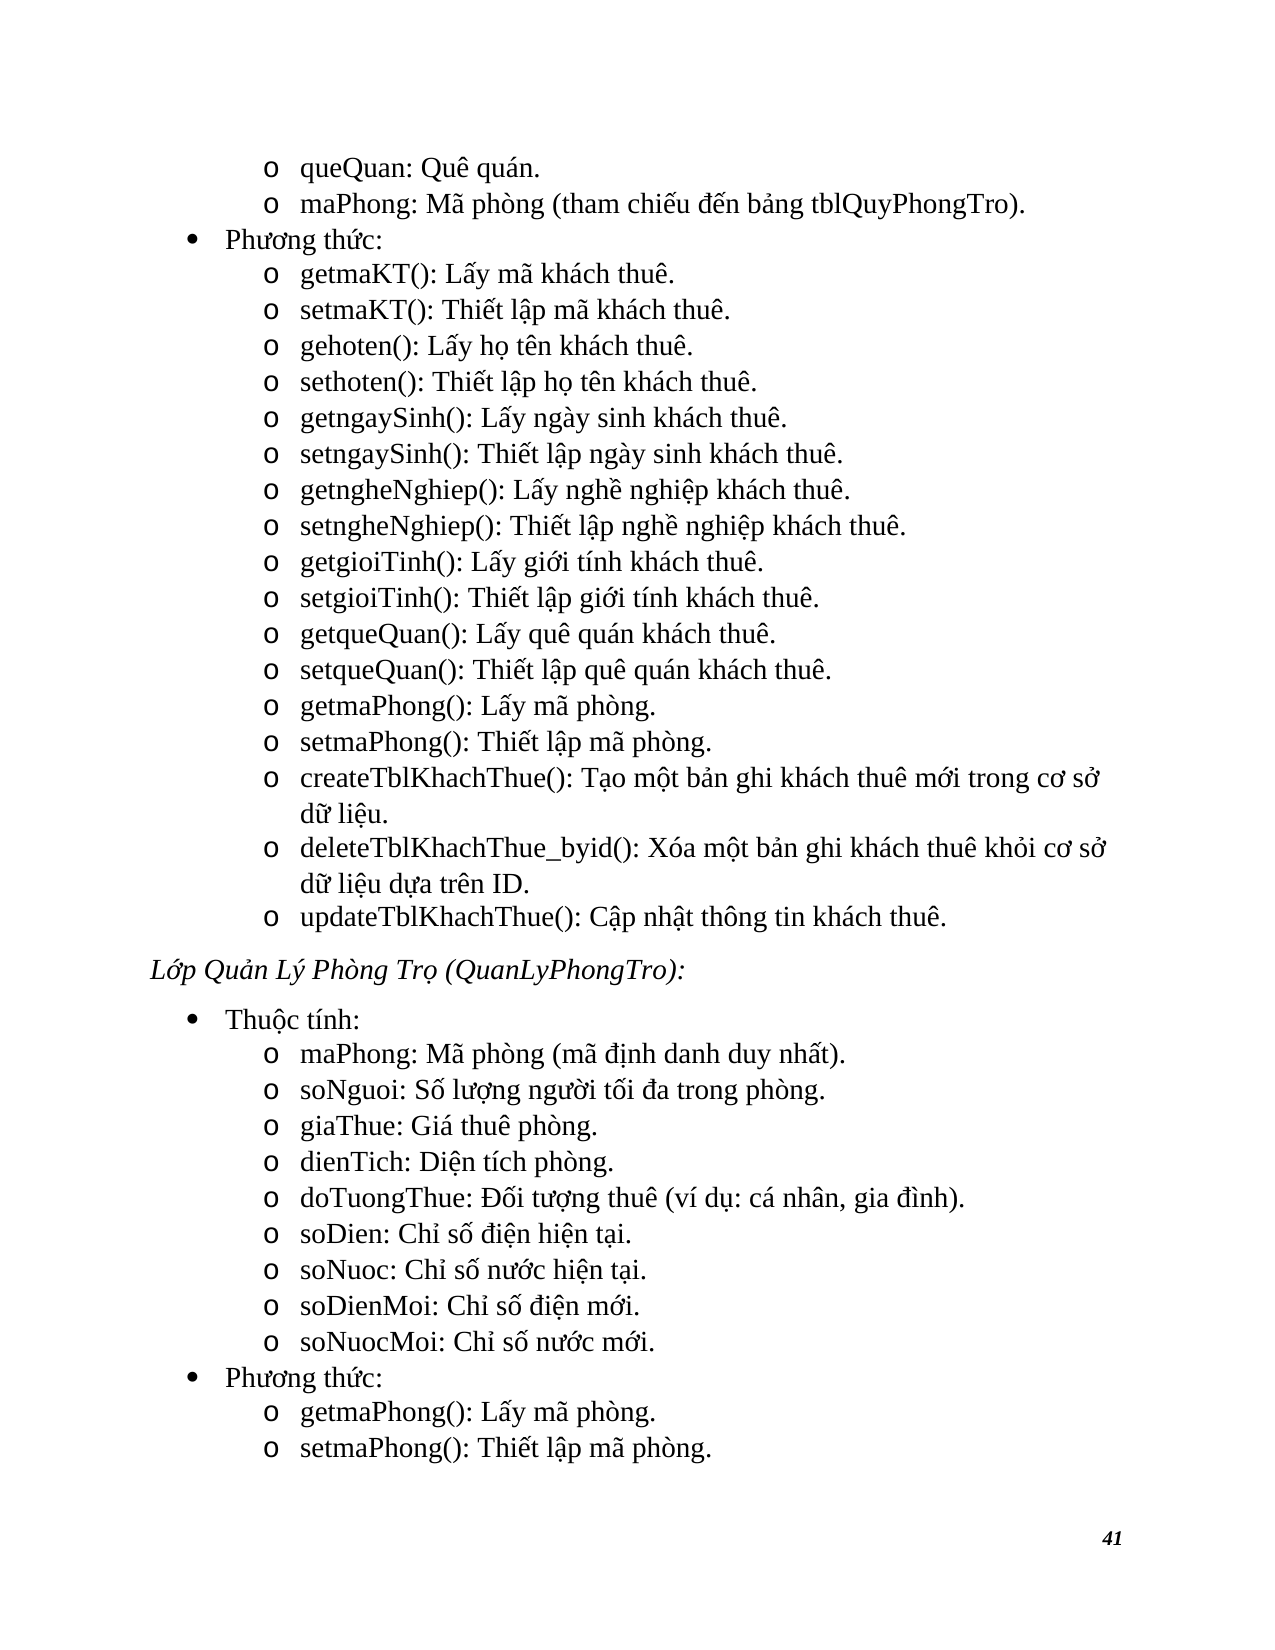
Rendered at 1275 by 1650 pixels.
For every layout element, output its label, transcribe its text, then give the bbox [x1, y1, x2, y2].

list getmaPhong(): Lấy mã phòng. [262, 1394, 1125, 1430]
list setngaySinh(): Thiết lập ngày sinh khách thuê. [262, 436, 1125, 472]
list updateTblKhachThue(): Cập nhật thông tin khách thuê. [262, 899, 1125, 936]
list Thuộc tính: [187, 1002, 1125, 1036]
list soDienMoi: Chỉ số điện mới. [262, 1288, 1125, 1324]
list setngheNghiep(): Thiết lập nghề nghiệp khách thuê. [262, 508, 1125, 544]
list getgioiTinh(): Lấy giới tính khách thuê. [262, 544, 1125, 580]
list createTblKhachThue(): Tạo một bản ghi khách thuê mới trong cơ sở dữ liệu. [262, 760, 1125, 830]
list sethoten(): Thiết lập họ tên khách thuê. [262, 364, 1125, 400]
list soDien: Chỉ số điện hiện tại. [262, 1216, 1125, 1252]
list Phương thức: [187, 1360, 1125, 1394]
list gehoten(): Lấy họ tên khách thuê. [262, 328, 1125, 364]
list dienTich: Diện tích phòng. [262, 1144, 1125, 1180]
list maPhong: Mã phòng (mã định danh duy nhất). [262, 1036, 1125, 1072]
list getqueQuan(): Lấy quê quán khách thuê. [262, 616, 1125, 652]
list setgioiTinh(): Thiết lập giới tính khách thuê. [262, 580, 1125, 616]
list setmaKT(): Thiết lập mã khách thuê. [262, 292, 1125, 328]
list getngaySinh(): Lấy ngày sinh khách thuê. [262, 400, 1125, 436]
list setmaPhong(): Thiết lập mã phòng. [262, 724, 1125, 760]
list soNguoi: Số lượng người tối đa trong phòng. [262, 1072, 1125, 1108]
list getmaKT(): Lấy mã khách thuê. [262, 256, 1125, 292]
list giaThue: Giá thuê phòng. [262, 1108, 1125, 1144]
list soNuoc: Chỉ số nước hiện tại. [262, 1252, 1125, 1288]
list Phương thức: [187, 222, 1125, 256]
list doTuongThue: Đối tượng thuê (ví dụ: cá nhân, gia đình). [262, 1180, 1125, 1216]
list getmaPhong(): Lấy mã phòng. [262, 688, 1125, 724]
list setqueQuan(): Thiết lập quê quán khách thuê. [262, 652, 1125, 688]
list setmaPhong(): Thiết lập mã phòng. [262, 1430, 1125, 1466]
text Lớp Quản Lý Phòng Trọ (QuanLyPhongTro): [150, 952, 1125, 986]
list soNuocMoi: Chỉ số nước mới. [262, 1324, 1125, 1360]
list queQuan: Quê quán. [262, 150, 1125, 186]
list getngheNghiep(): Lấy nghề nghiệp khách thuê. [262, 472, 1125, 508]
list deleteTblKhachThue_byid(): Xóa một bản ghi khách thuê khỏi cơ sở dữ liệu dựa trên ID. [262, 830, 1125, 899]
list maPhong: Mã phòng (tham chiếu đến bảng tblQuyPhongTro). [262, 186, 1125, 222]
